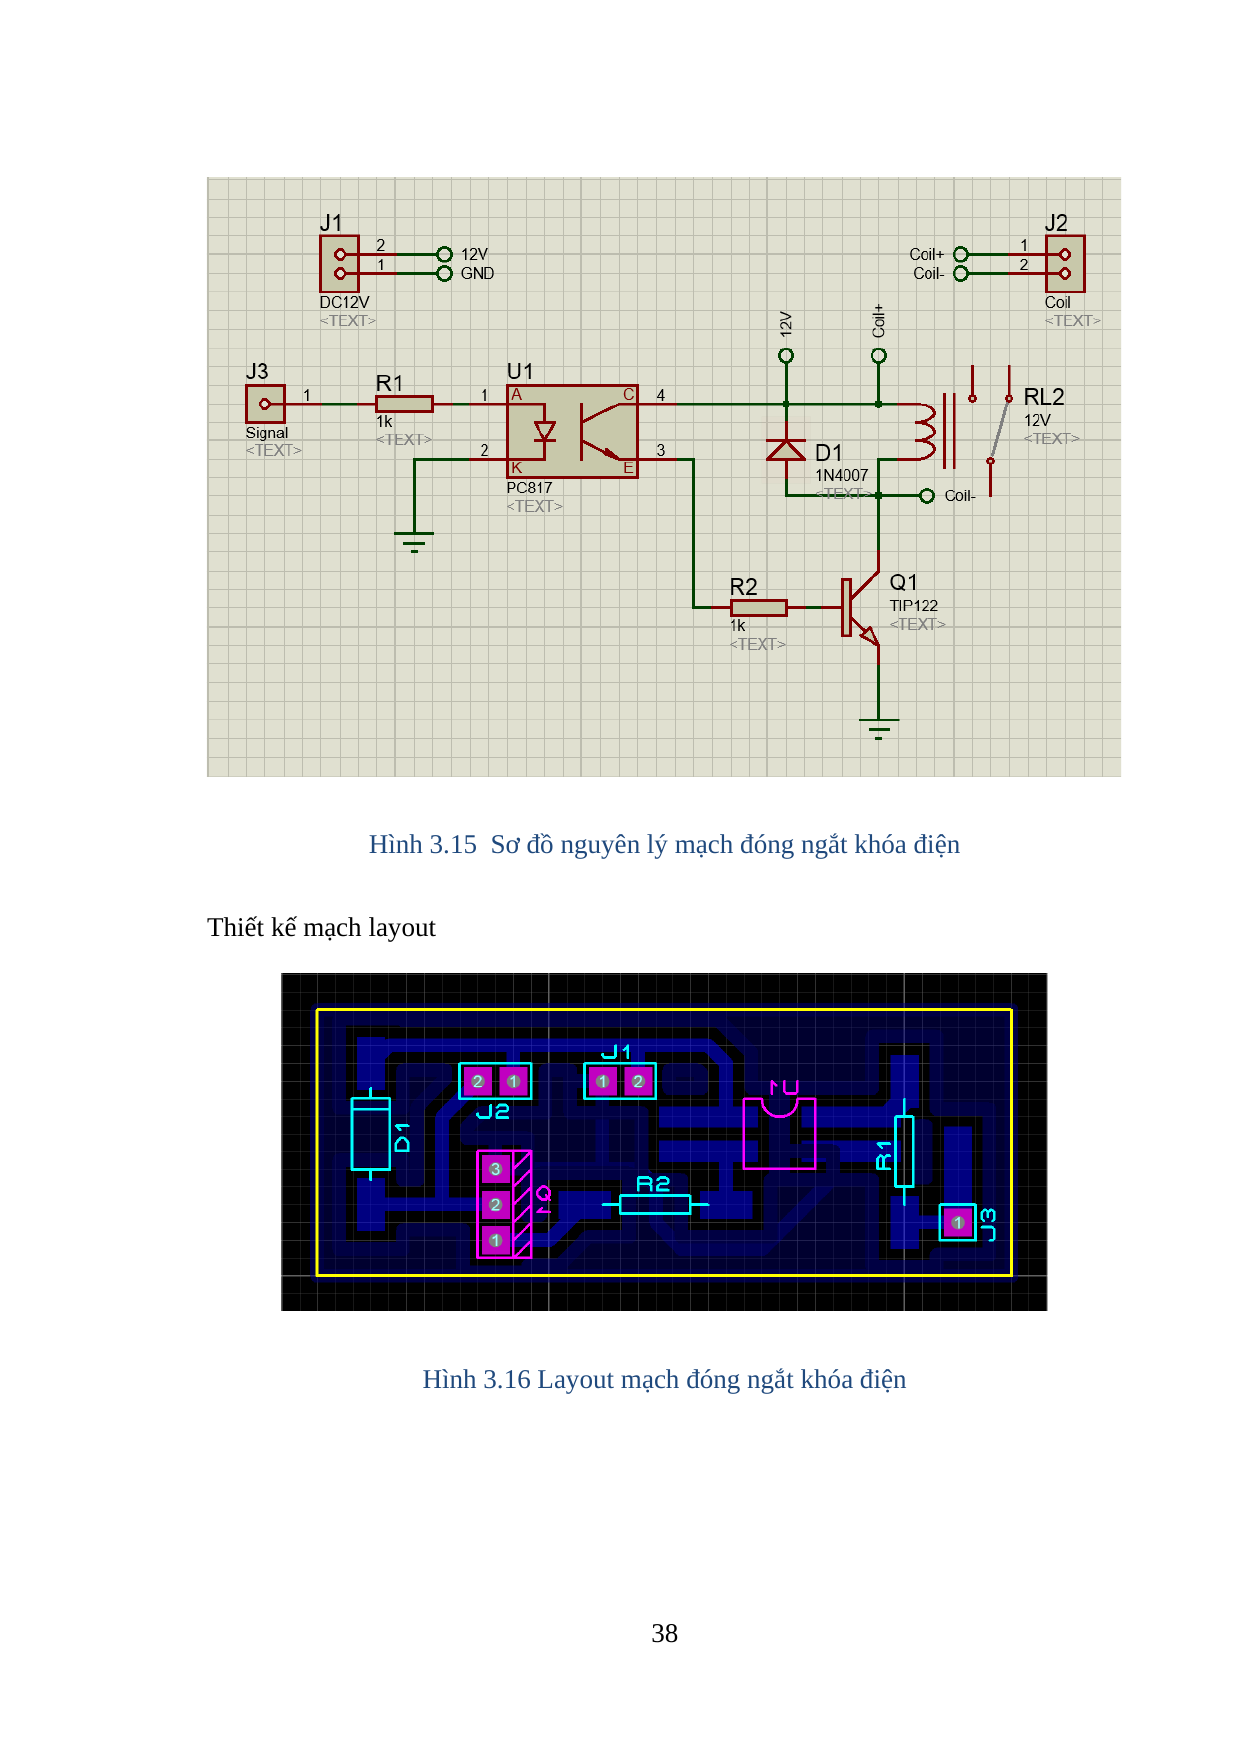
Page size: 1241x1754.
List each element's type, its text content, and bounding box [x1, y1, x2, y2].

picture [281, 973, 1048, 1311]
text Hình 3.16 Layout mạch đóng ngắt khóa điện [207, 1363, 1122, 1394]
text Hình 3.15 Sơ đồ nguyên lý mạch đóng ngắt khóa điện [207, 828, 1122, 859]
text Thiết kế mạch layout [207, 911, 1122, 942]
picture [206, 177, 1122, 777]
